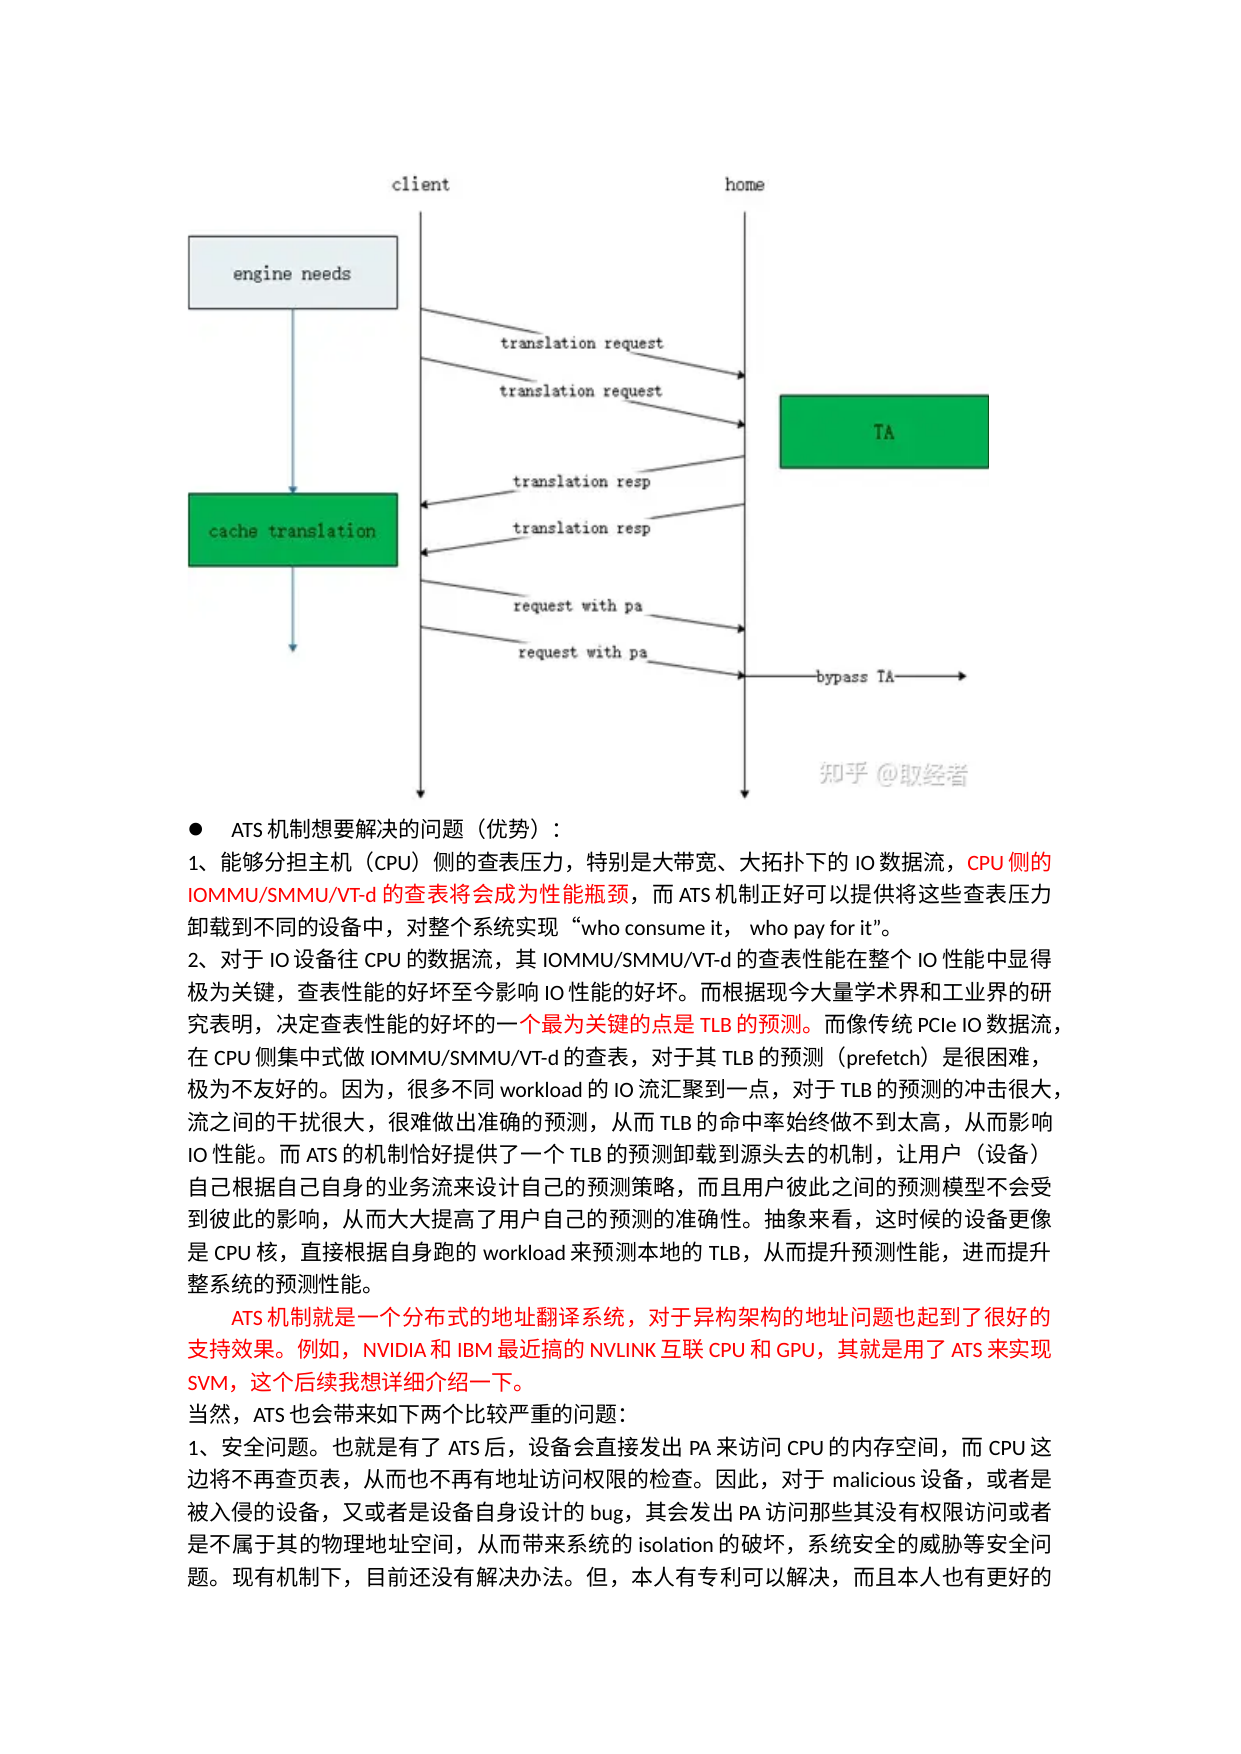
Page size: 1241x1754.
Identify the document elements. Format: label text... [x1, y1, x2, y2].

picture [187, 162, 989, 809]
text ATS机制就是一个分布式的地址翻译系统，对于异构架构的地址问题也起到了很好的支持效果。例如，NVIDIA和IBM最近搞的NVLINK互联CPU和GPU，其就是用了ATS来实现SVM，这个后续我想详细介绍一下。 [187, 1299, 1053, 1397]
text 2、对于IO设备往CPU的数据流，其IOMMU/SMMU/VT-d的查表性能在整个IO性能中显得极为关键，查表性能的好坏至今影响IO性能的好坏。而根据现今大量学术界和工业界的研究表明，决定查表性能的好坏的一个最为关键的点是TLB的预测。而像传统PCIe IO数据流，在CPU侧集中式做IOMMU/SMMU/VT-d的查表，对于其TLB的预测（prefetch）是很困难，极为不友好的。因为，很多不同workload的IO流汇聚到一点，对于TLB的预测的冲击很大，流之间的干扰很大，很难做出准确的预测，从而TLB的命中率始终做不到太高，从而影响IO性能。而ATS的机制恰好提供了一个TLB的预测卸载到源头去的机制，让用户（设备）自己根据自己自身的业务流来设计自己的预测策略，而且用户彼此之间的预测模型不会受到彼此的影响，从而大大提高了用户自己的预测的准确性。抽象来看，这时候的设备更像是CPU核，直接根据自身跑的workload来预测本地的TLB，从而提升预测性能，进而提升整系统的预测性能。 [187, 942, 1053, 1299]
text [187, 1429, 1053, 1592]
text 1、能够分担主机（CPU）侧的查表压力，特别是大带宽、大拓扑下的IO数据流，CPU侧的IOMMU/SMMU/VT-d的查表将会成为性能瓶颈，而ATS机制正好可以提供将这些查表压力卸载到不同的设备中，对整个系统实现“who consume it， who pay for it”。 [187, 844, 1053, 942]
list ATS机制想要解决的问题（优势）： [187, 812, 1053, 844]
text 当然，ATS也会带来如下两个比较严重的问题： [187, 1397, 1053, 1429]
